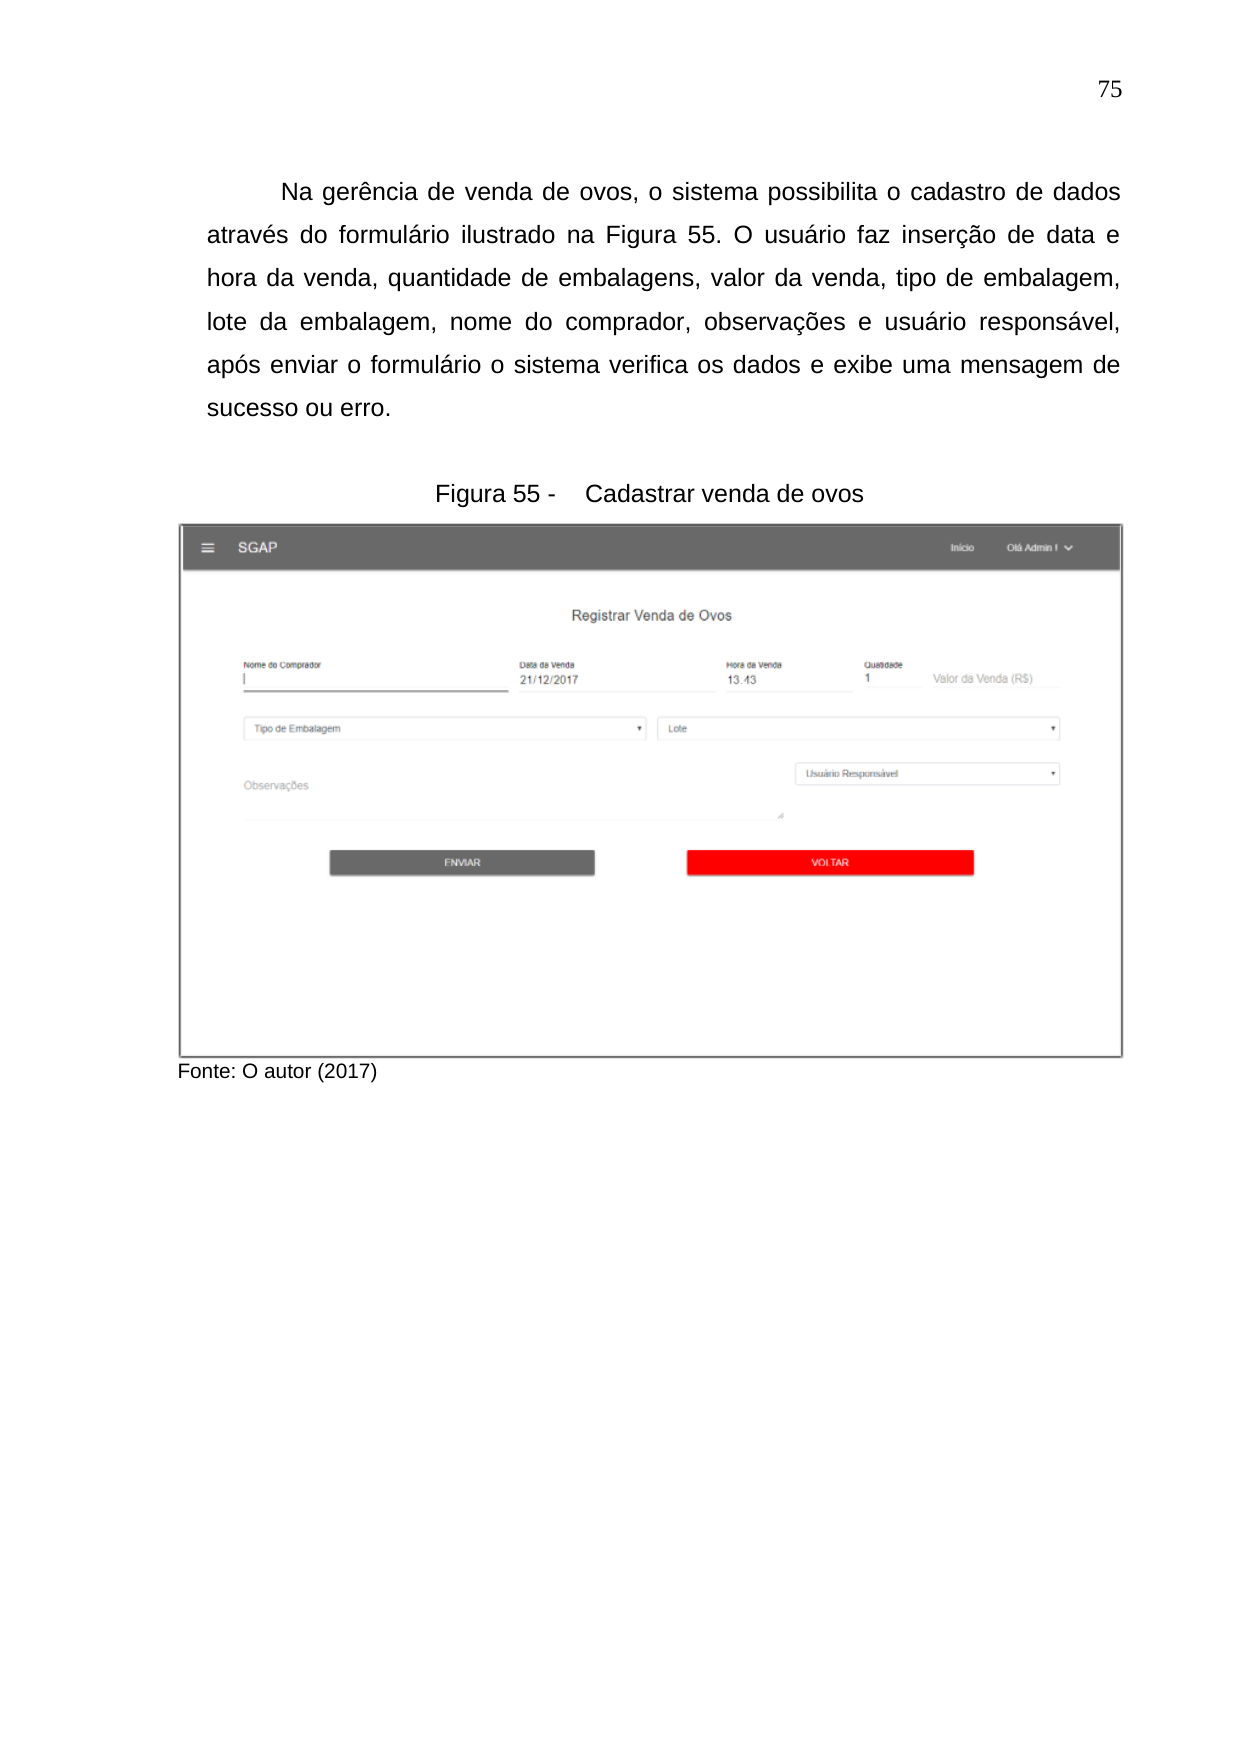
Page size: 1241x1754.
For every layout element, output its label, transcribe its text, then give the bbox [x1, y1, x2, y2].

list Cadastrar venda de ovos [177, 479, 1122, 508]
text Fonte: O autor (2017) [177, 1059, 1122, 1083]
text Na gerência de venda de ovos, o sistema possibilita o cadastro de dados através do formulário ilustrado na Figura 55. O usuário faz inserção de data e hora da venda, quantidade de embalagens, valor da venda, tipo de embalagem, lote da embalagem, nome do comprador, observações e usuário responsável, após enviar o formulário o sistema verifica os dados e exibe uma mensagem de sucesso ou erro. [207, 177, 1122, 422]
